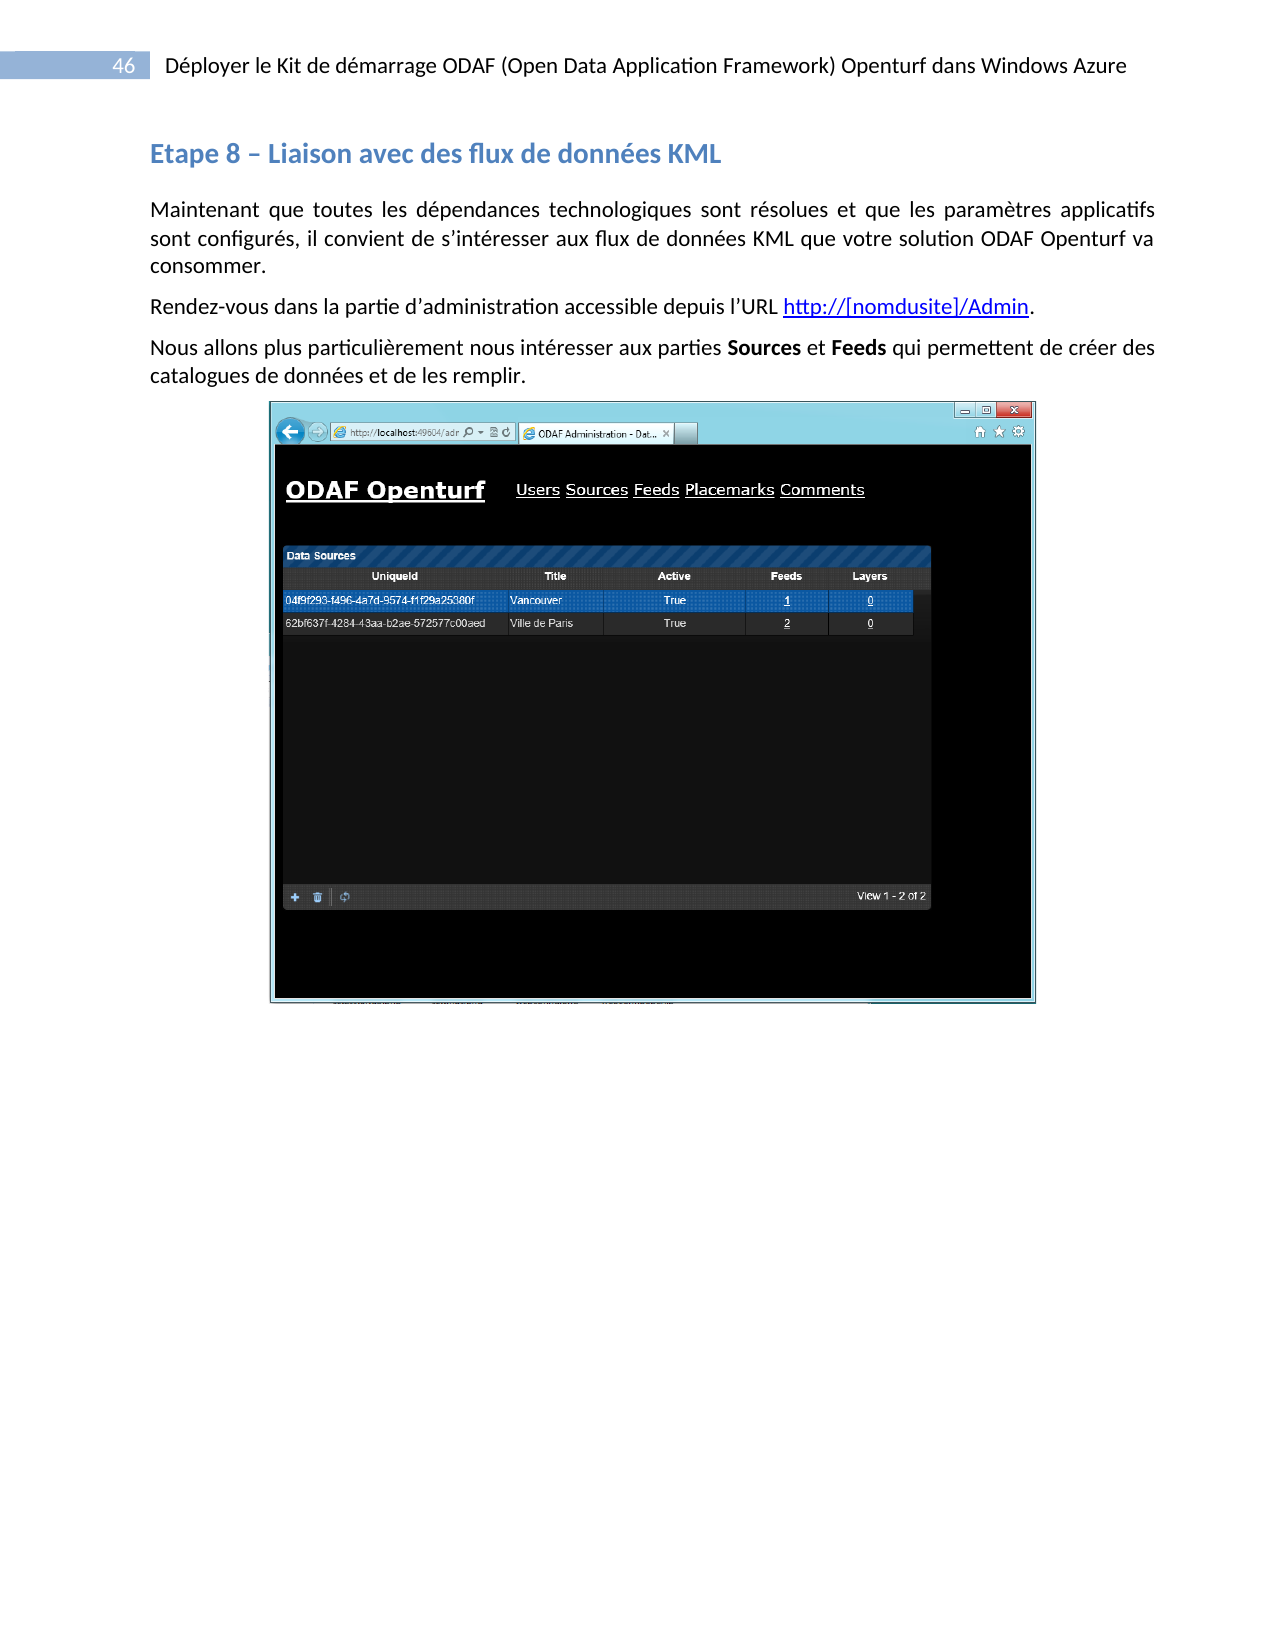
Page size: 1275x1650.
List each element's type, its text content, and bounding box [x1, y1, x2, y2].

text Maintenant que toutes les dépendances technologiques sont résolues et que les paramètres applicatifs sont configurés, il convient de s’intéresser aux flux de données KML que votre solution ODAF Openturf va consommer. [150, 196, 1155, 280]
picture [268, 401, 1037, 1004]
text Nous allons plus particulièrement nous intéresser aux parties Sources et Feeds qui permettent de créer des catalogues de données et de les remplir. [150, 333, 1155, 389]
text Rendez-vous dans la partie d’administration accessible depuis l’URL http://[nomdusite]/Admin. [150, 292, 1155, 320]
subtitle Etape 8 – Liaison avec des flux de données KML [150, 135, 1155, 171]
